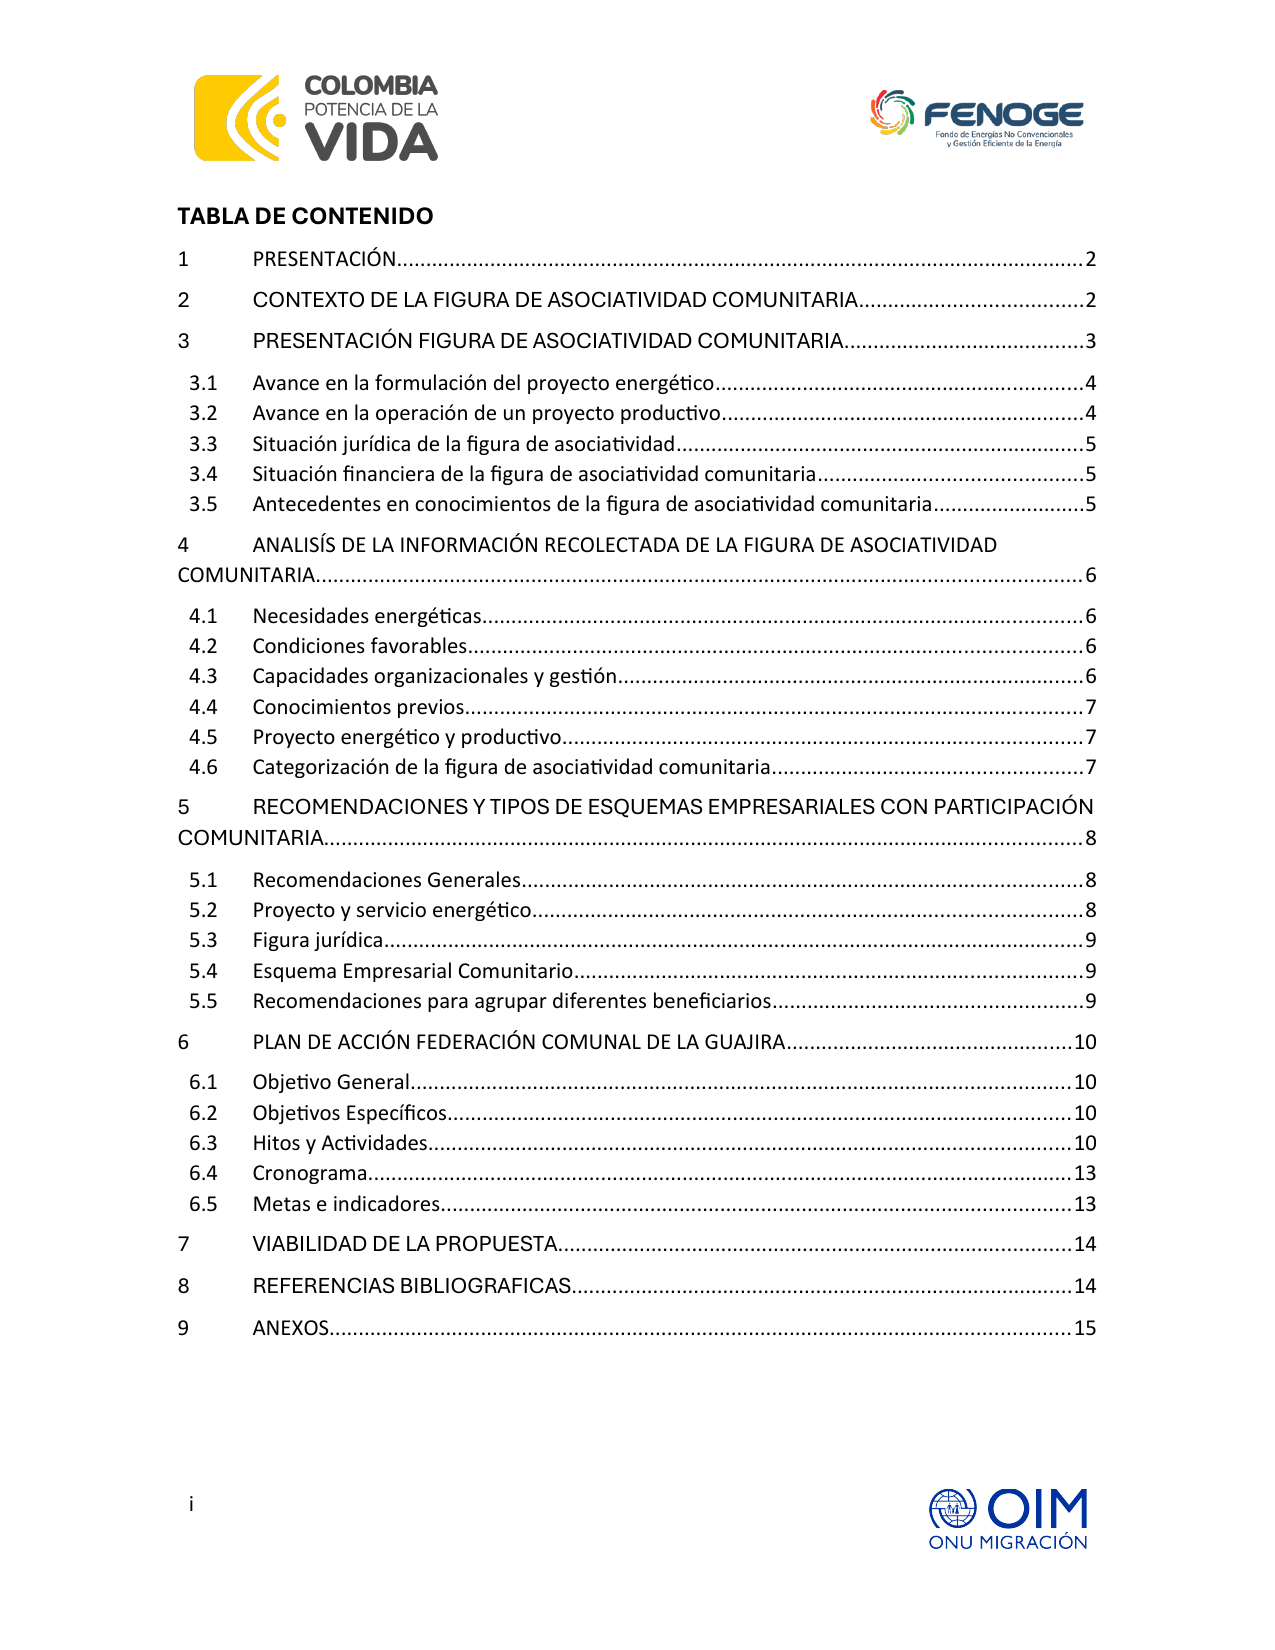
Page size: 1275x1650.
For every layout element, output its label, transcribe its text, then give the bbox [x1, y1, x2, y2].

text 8 REFERENCIAS BIBLIOGRAFICAS 14 [177, 1271, 1098, 1300]
text 6.4 Cronograma 13 [189, 1158, 1098, 1186]
text 3.2 Avance en la operación de un proyecto productivo 4 [189, 398, 1098, 426]
text 1 PRESENTACIÓN 2 [177, 244, 1098, 272]
text 6.2 Objetivos Específicos 10 [189, 1098, 1098, 1126]
picture [869, 88, 1086, 148]
text 6.3 Hitos y Actividades 10 [189, 1128, 1098, 1156]
picture [929, 1489, 1087, 1549]
text 3.1 Avance en la formulación del proyecto energético 4 [189, 368, 1098, 396]
text 5.3 Figura jurídica 9 [189, 925, 1098, 953]
text 9 ANEXOS 15 [177, 1313, 1098, 1341]
text 6.1 Objetivo General 10 [189, 1067, 1098, 1096]
text 4.1 Necesidades energéticas 6 [189, 601, 1098, 629]
text TABLA DE CONTENIDO [177, 201, 1098, 231]
picture [188, 73, 444, 163]
text 6 PLAN DE ACCIÓN FEDERACIÓN COMUNAL DE LA GUAJIRA 10 [177, 1027, 1098, 1055]
text 4 ANALISÍS DE LA INFORMACIÓN RECOLECTADA DE LA FIGURA DE ASOCIATIVIDAD COMUNITARIA. 6 [177, 530, 1098, 588]
text 3.3 Situación jurídica de la figura de asociatividad 5 [189, 429, 1098, 457]
text 3.5 Antecedentes en conocimientos de la figura de asociatividad comunitaria 5 [189, 489, 1098, 517]
text 4.2 Condiciones favorables 6 [189, 631, 1098, 659]
text 7 VIABILIDAD DE LA PROPUESTA 14 [177, 1229, 1098, 1258]
text 5.2 Proyecto y servicio energético 8 [189, 895, 1098, 923]
text 3.4 Situación financiera de la figura de asociatividad comunitaria 5 [189, 459, 1098, 487]
text 4.3 Capacidades organizacionales y gestión 6 [189, 661, 1098, 689]
text 4.4 Conocimientos previos 7 [189, 692, 1098, 720]
text 4.5 Proyecto energético y productivo 7 [189, 722, 1098, 750]
text 5 RECOMENDACIONES Y TIPOS DE ESQUEMAS EMPRESARIALES CON PARTICIPACIÓN COMUNITARIA 8 [177, 793, 1098, 852]
text 2 CONTEXTO DE LA FIGURA DE ASOCIATIVIDAD COMUNITARIA 2 [177, 285, 1098, 314]
text 5.1 Recomendaciones Generales 8 [189, 865, 1098, 893]
text 3 PRESENTACIÓN FIGURA DE ASOCIATIVIDAD COMUNITARIA 3 [177, 326, 1098, 355]
text 4.6 Categorización de la figura de asociatividad comunitaria 7 [189, 752, 1098, 780]
text 6.5 Metas e indicadores 13 [189, 1189, 1098, 1217]
text 5.4 Esquema Empresarial Comunitario 9 [189, 956, 1098, 984]
text 5.5 Recomendaciones para agrupar diferentes beneficiarios 9 [189, 986, 1098, 1014]
